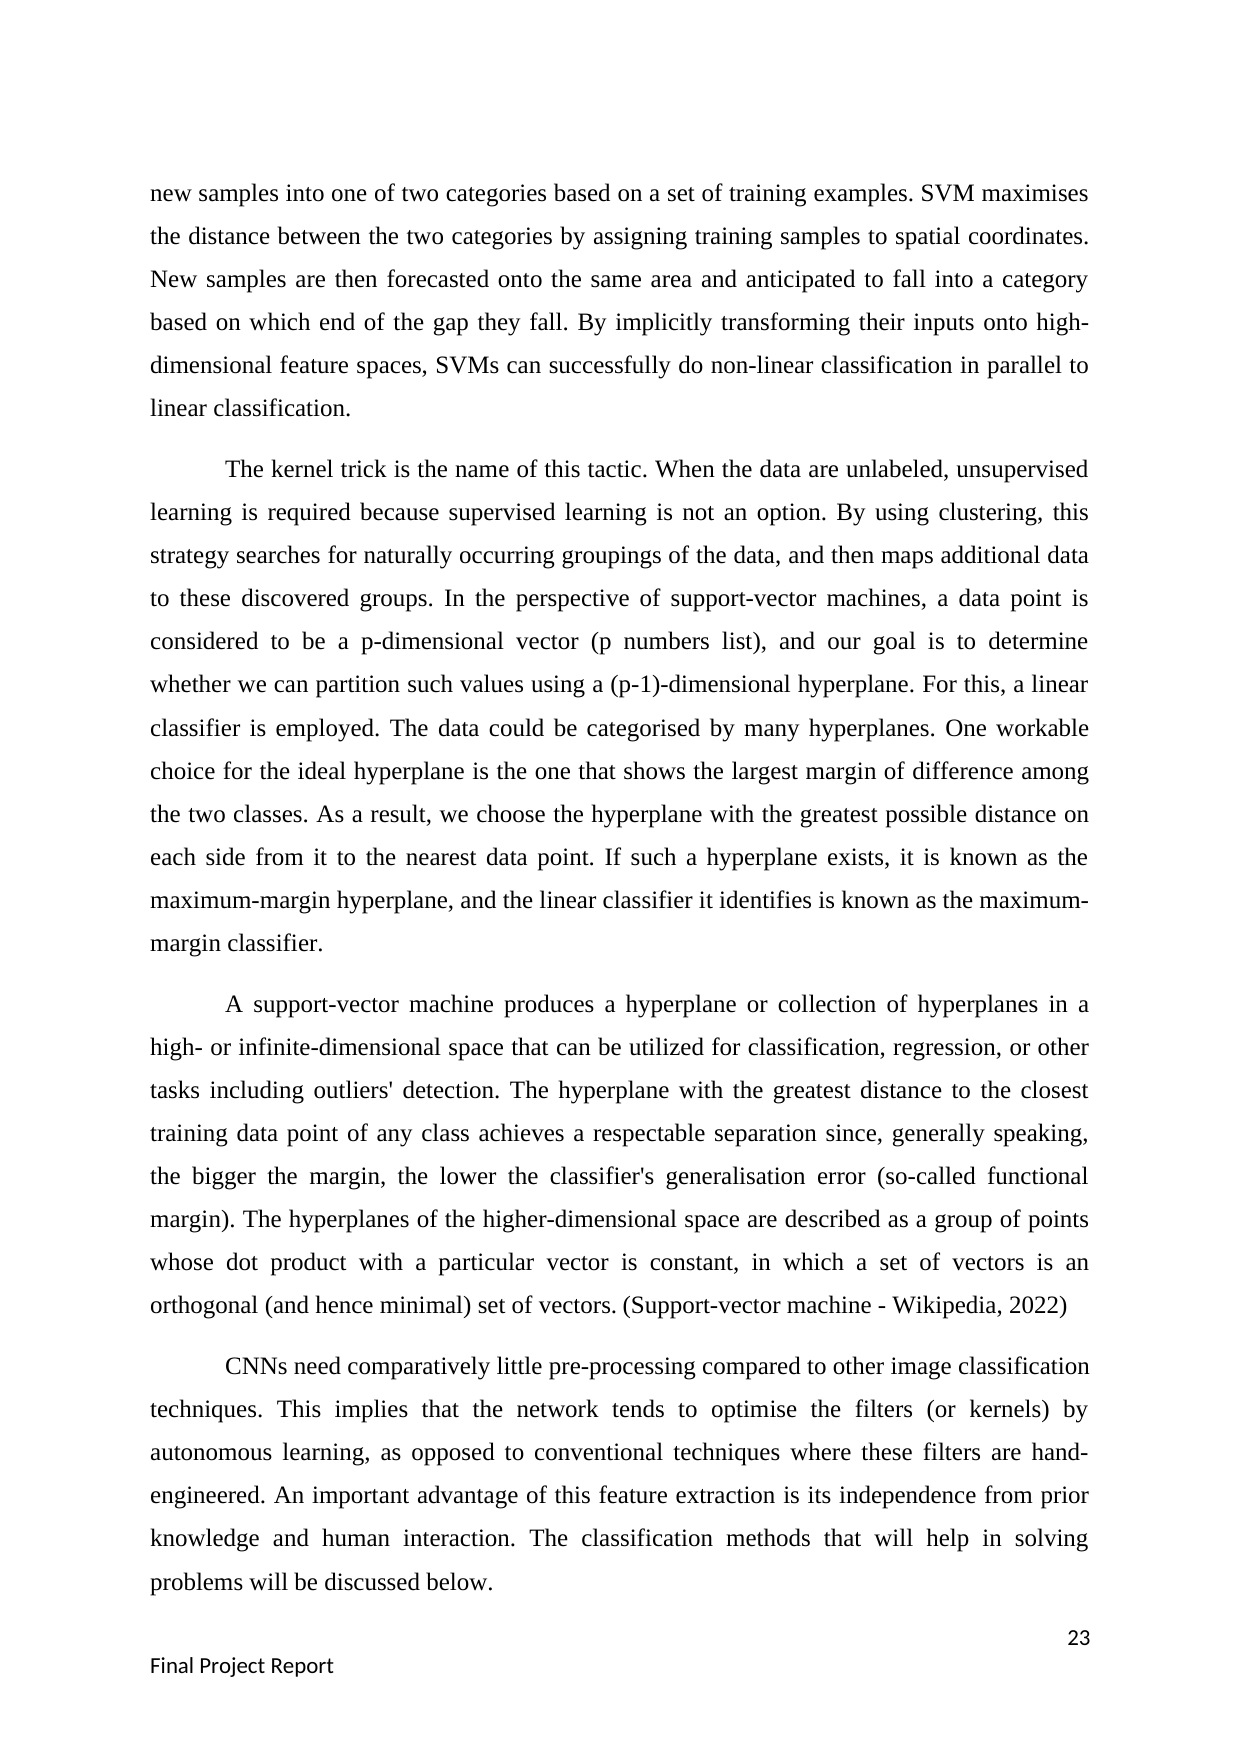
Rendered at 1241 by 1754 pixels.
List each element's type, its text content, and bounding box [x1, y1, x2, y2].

text The kernel trick is the name of this tactic. When the data are unlabeled, unsupervised learning is required because supervised learning is not an option. By using clustering, this strategy searches for naturally occurring groupings of the data, and then maps additional data to these discovered groups. In the perspective of support-vector machines, a data point is considered to be a p-dimensional vector (p numbers list), and our goal is to determine whether we can partition such values using a (p-1)-dimensional hyperplane. For this, a linear classifier is employed. The data could be categorised by many hyperplanes. One workable choice for the ideal hyperplane is the one that shows the largest margin of difference among the two classes. As a result, we choose the hyperplane with the greatest possible distance on each side from it to the nearest data point. If such a hyperplane exists, it is known as the maximum-margin hyperplane, and the linear classifier it identifies is known as the maximum-margin classifier. [150, 454, 1090, 957]
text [150, 178, 1090, 423]
text CNNs need comparatively little pre-processing compared to other image classification techniques. This implies that the network tends to optimise the filters (or kernels) by autonomous learning, as opposed to conventional techniques where these filters are hand-engineered. An important advantage of this feature extraction is its independence from prior knowledge and human interaction. The classification methods that will help in solving problems will be discussed below. [150, 1351, 1090, 1595]
text A support-vector machine produces a hyperplane or collection of hyperplanes in a high- or infinite-dimensional space that can be utilized for classification, regression, or other tasks including outliers' detection. The hyperplane with the greatest distance to the closest training data point of any class achieves a respectable separation since, generally speaking, the bigger the margin, the lower the classifier's generalisation error (so-called functional margin). The hyperplanes of the higher-dimensional space are described as a group of points whose dot product with a particular vector is constant, in which a set of vectors is an orthogonal (and hence minimal) set of vectors. (Support-vector machine - Wikipedia, 2022) [150, 989, 1090, 1320]
